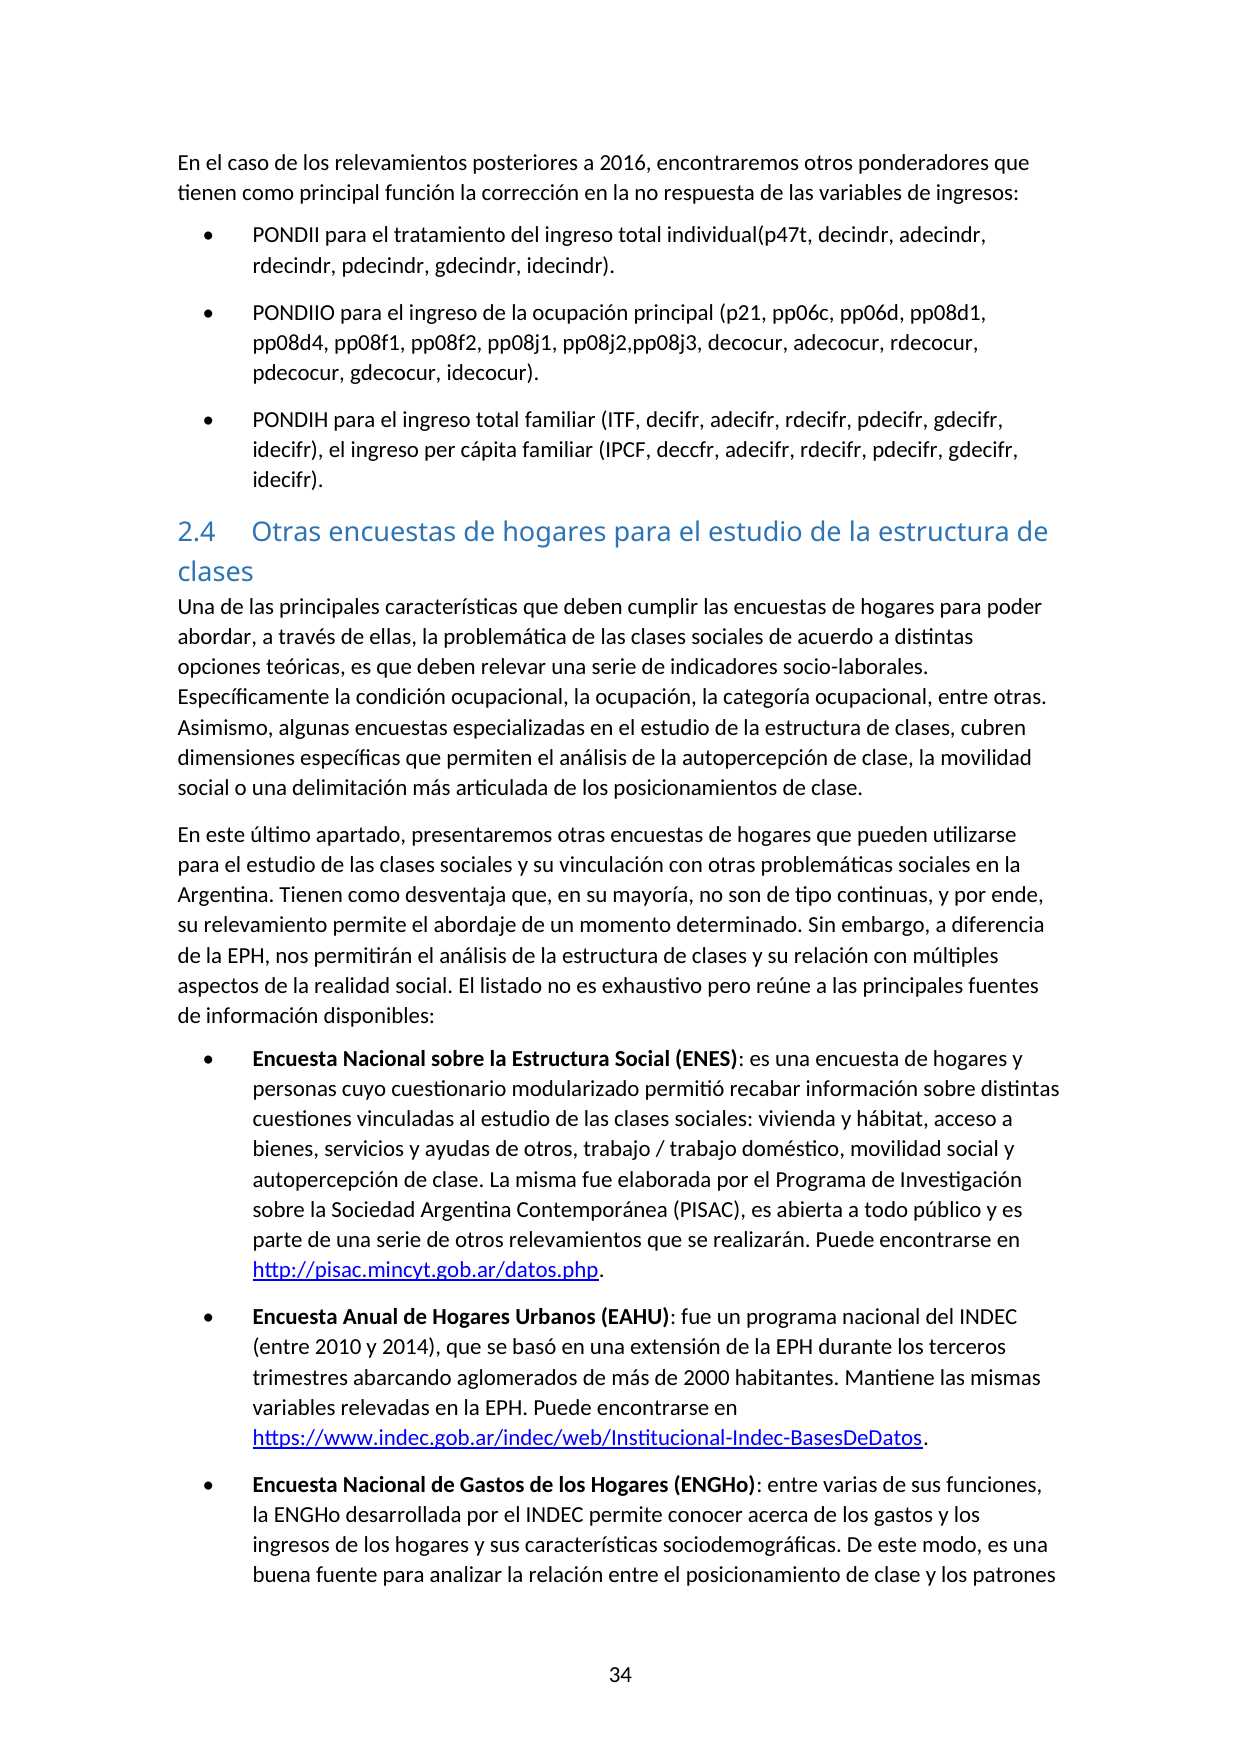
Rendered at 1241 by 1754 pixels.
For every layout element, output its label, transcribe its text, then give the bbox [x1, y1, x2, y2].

list Encuesta Anual de Hogares Urbanos (EAHU): fue un programa nacional del INDEC (entre 2010 y 2014), que se basó en una extensión de la EPH durante los terceros trimestres abarcando aglomerados de más de 2000 habitantes. Mantiene las mismas variables relevadas en la EPH. Puede encontrarse en https://www.indec.gob.ar/indec/web/Institucional-Indec-BasesDeDatos. [202, 1302, 1063, 1451]
list PONDIH para el ingreso total familiar (ITF, decifr, adecifr, rdecifr, pdecifr, gdecifr, idecifr), el ingreso per cápita familiar (IPCF, deccfr, adecifr, rdecifr, pdecifr, gdecifr, idecifr). [202, 405, 1063, 493]
text En este último apartado, presentaremos otras encuestas de hogares que pueden utilizarse para el estudio de las clases sociales y su vinculación con otras problemáticas sociales en la Argentina. Tienen como desventaja que, en su mayoría, no son de tipo continuas, y por ende, su relevamiento permite el abordaje de un momento determinado. Sin embargo, a diferencia de la EPH, nos permitirán el análisis de la estructura de clases y su relación con múltiples aspectos de la realidad social. El listado no es exhaustivo pero reúne a las principales fuentes de información disponibles: [177, 820, 1063, 1029]
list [202, 1470, 1063, 1588]
list PONDII para el tratamiento del ingreso total individual(p47t, decindr, adecindr, rdecindr, pdecindr, gdecindr, idecindr). [202, 221, 1063, 279]
list PONDIIO para el ingreso de la ocupación principal (p21, pp06c, pp06d, pp08d1, pp08d4, pp08f1, pp08f2, pp08j1, pp08j2,pp08j3, decocur, adecocur, rdecocur, pdecocur, gdecocur, idecocur). [202, 298, 1063, 386]
list Encuesta Nacional sobre la Estructura Social (ENES): es una encuesta de hogares y personas cuyo cuestionario modularizado permitió recabar información sobre distintas cuestiones vinculadas al estudio de las clases sociales: vivienda y hábitat, acceso a bienes, servicios y ayudas de otros, trabajo / trabajo doméstico, movilidad social y autopercepción de clase. La misma fue elaborada por el Programa de Investigación sobre la Sociedad Argentina Contemporánea (PISAC), es abierta a todo público y es parte de una serie de otros relevamientos que se realizarán. Puede encontrarse en http://pisac.mincyt.gob.ar/datos.php. [202, 1044, 1063, 1283]
subtitle 2.4 Otras encuestas de hogares para el estudio de la estructura de clases [177, 512, 1063, 589]
text En el caso de los relevamientos posteriores a 2016, encontraremos otros ponderadores que tienen como principal función la corrección en la no respuesta de las variables de ingresos: [177, 148, 1063, 206]
